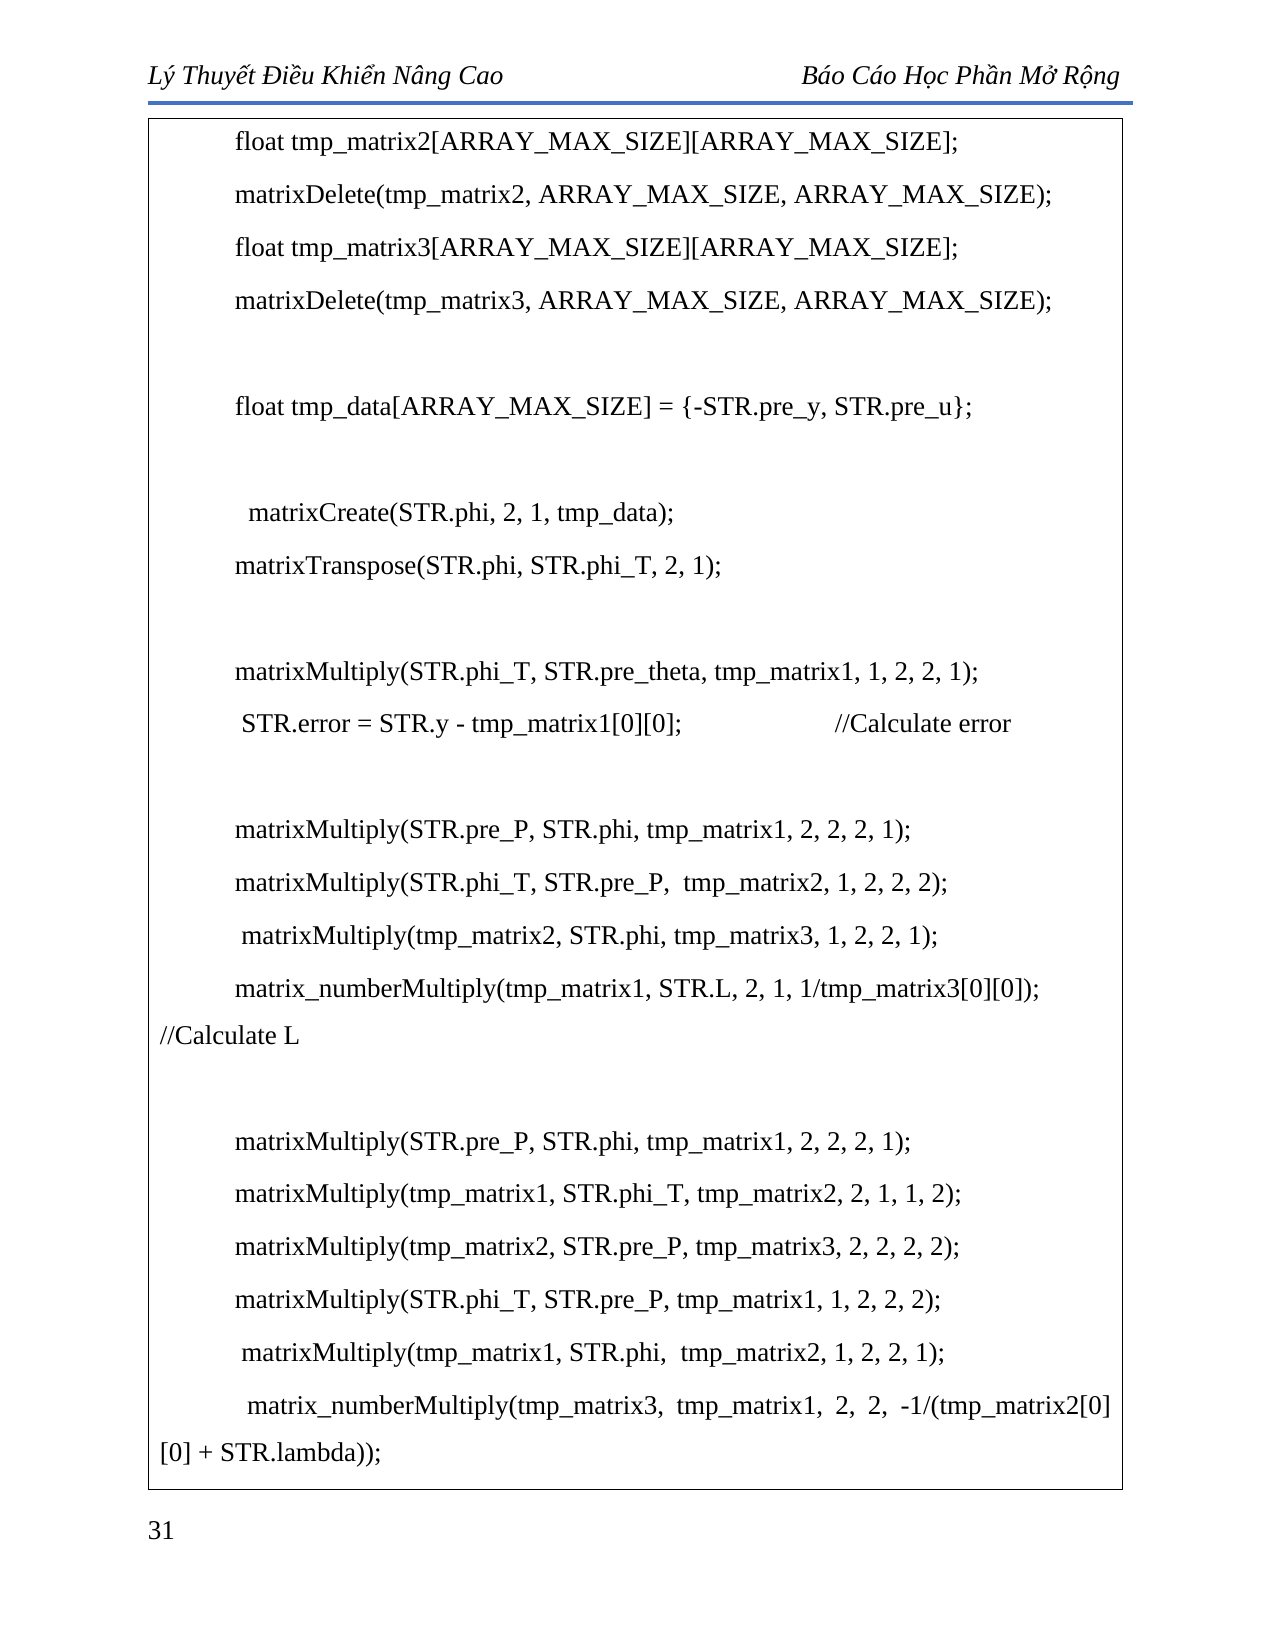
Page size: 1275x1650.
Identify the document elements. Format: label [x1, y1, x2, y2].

table_header [149, 119, 1122, 1489]
